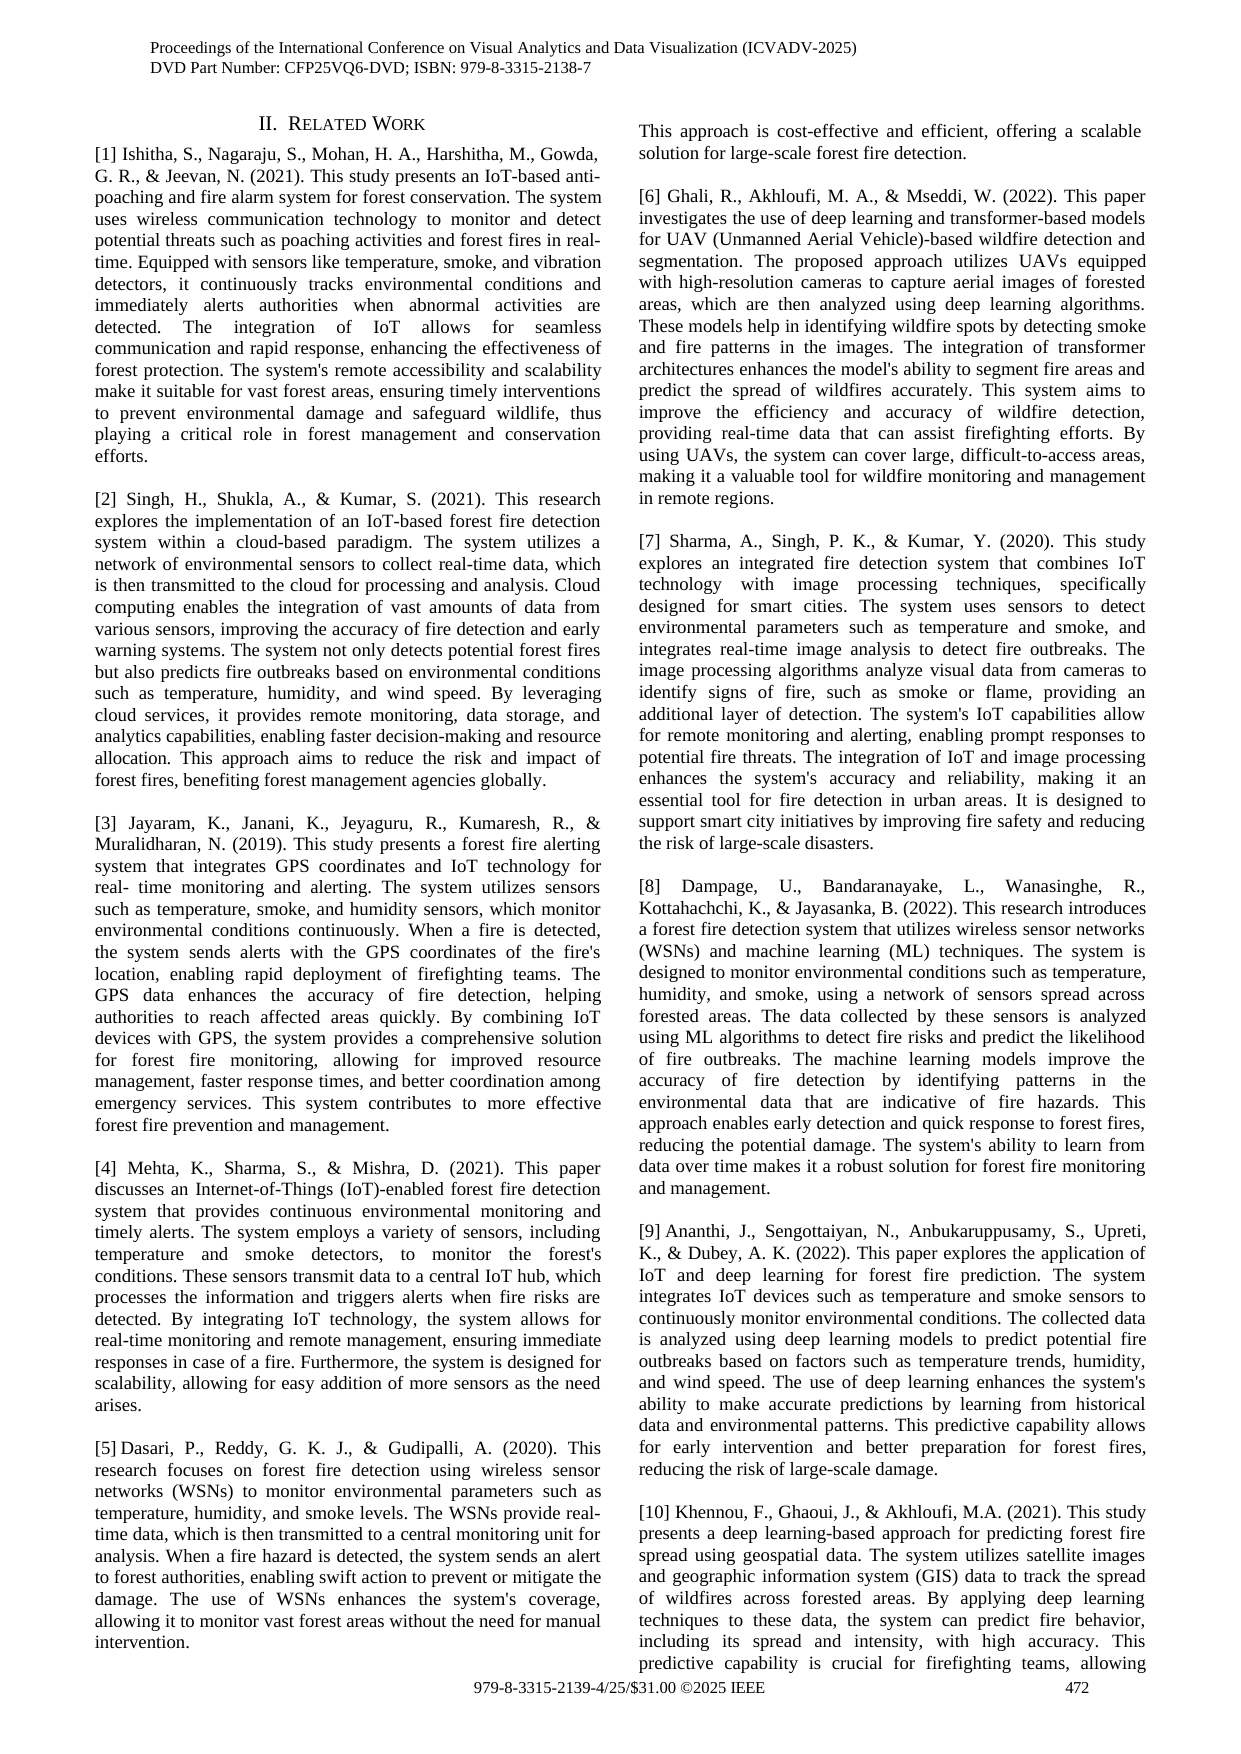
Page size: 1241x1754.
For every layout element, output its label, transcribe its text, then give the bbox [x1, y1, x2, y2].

text Proceedings of the International Conference on Visual Analytics and Data Visualization (ICVADV-2025) DVD Part Number: CFP25VQ6-DVD; ISBN: 979-8-3315-2138-7 [150, 38, 886, 77]
list Jayaram, K., Janani, K., Jeyaguru, R., Kumaresh, R., & Muralidharan, N. (2019). This study presents a forest fire alerting system that integrates GPS coordinates and IoT technology for real- time monitoring and alerting. The system utilizes sensors such as temperature, smoke, and humidity sensors, which monitor environmental conditions continuously. When a fire is detected, the system sends alerts with the GPS coordinates of the fire's location, enabling rapid deployment of firefighting teams. The GPS data enhances the accuracy of fire detection, helping authorities to reach affected areas quickly. By combining IoT devices with GPS, the system provides a comprehensive solution for forest fire monitoring, allowing for improved resource management, faster response times, and better coordination among emergency services. This system contributes to more effective forest fire prevention and management. [94, 812, 601, 1135]
text G. R., & Jeevan, N. (2021). This study presents an IoT-based anti- poaching and fire alarm system for forest conservation. The system uses wireless communication technology to monitor and detect potential threats such as poaching activities and forest fires in real- time. Equipped with sensors like temperature, smoke, and vibration detectors, it continuously tracks environmental conditions and immediately alerts authorities when abnormal activities are detected. The integration of IoT allows for seamless communication and rapid response, enhancing the effectiveness of forest protection. The system's remote accessibility and scalability make it suitable for vast forest areas, ensuring timely interventions to prevent environmental damage and safeguard wildlife, thus playing a critical role in forest management and conservation efforts. [94, 164, 602, 466]
list Related Work [258, 111, 602, 135]
list Dampage, U., Bandaranayake, L., Wanasinghe, R., Kottahachchi, K., & Jayasanka, B. (2022). This research introduces a forest fire detection system that utilizes wireless sensor networks (WSNs) and machine learning (ML) techniques. The system is designed to monitor environmental conditions such as temperature, humidity, and smoke, using a network of sensors spread across forested areas. The data collected by these sensors is analyzed using ML algorithms to detect fire risks and predict the likelihood of fire outbreaks. The machine learning models improve the accuracy of fire detection by identifying patterns in the environmental data that are indicative of fire hazards. This approach enables early detection and quick response to forest fires, reducing the potential damage. The system's ability to learn from data over time makes it a robust solution for forest fire monitoring and management. [638, 875, 1146, 1198]
list Ishitha, S., Nagaraju, S., Mohan, H. A., Harshitha, M., Gowda, [94, 143, 602, 164]
list Dasari, P., Reddy, G. K. J., & Gudipalli, A. (2020). This research focuses on forest fire detection using wireless sensor networks (WSNs) to monitor environmental parameters such as temperature, humidity, and smoke levels. The WSNs provide real-time data, which is then transmitted to a central monitoring unit for analysis. When a fire hazard is detected, the system sends an alert to forest authorities, enabling swift action to prevent or mitigate the damage. The use of WSNs enhances the system's coverage, allowing it to monitor vast forest areas without the need for manual intervention. [94, 1437, 602, 1653]
list Mehta, K., Sharma, S., & Mishra, D. (2021). This paper discusses an Internet-of-Things (IoT)-enabled forest fire detection system that provides continuous environmental monitoring and timely alerts. The system employs a variety of sensors, including temperature and smoke detectors, to monitor the forest's conditions. These sensors transmit data to a central IoT hub, which processes the information and triggers alerts when fire risks are detected. By integrating IoT technology, the system allows for real-time monitoring and remote management, ensuring immediate responses in case of a fire. Furthermore, the system is designed for scalability, allowing for easy addition of more sensors as the need arises. [94, 1157, 601, 1415]
text This approach is cost-effective and efficient, offering a scalable solution for large-scale forest fire detection. [638, 120, 1199, 163]
list Ghali, R., Akhloufi, M. A., & Mseddi, W. (2022). This paper investigates the use of deep learning and transformer-based models for UAV (Unmanned Aerial Vehicle)-based wildfire detection and segmentation. The proposed approach utilizes UAVs equipped with high-resolution cameras to capture aerial images of forested areas, which are then analyzed using deep learning algorithms. These models help in identifying wildfire spots by detecting smoke and fire patterns in the images. The integration of transformer architectures enhances the model's ability to segment fire areas and predict the spread of wildfires accurately. This system aims to improve the efficiency and accuracy of wildfire detection, providing real-time data that can assist firefighting efforts. By using UAVs, the system can cover large, difficult-to-access areas, making it a valuable tool for wildfire monitoring and management in remote regions. [638, 185, 1146, 508]
list Singh, H., Shukla, A., & Kumar, S. (2021). This research explores the implementation of an IoT-based forest fire detection system within a cloud-based paradigm. The system utilizes a network of environmental sensors to collect real-time data, which is then transmitted to the cloud for processing and analysis. Cloud computing enables the integration of vast amounts of data from various sensors, improving the accuracy of fire detection and early warning systems. The system not only detects potential forest fires but also predicts fire outbreaks based on environmental conditions such as temperature, humidity, and wind speed. By leveraging cloud services, it provides remote monitoring, data storage, and analytics capabilities, enabling faster decision-making and resource allocation. This approach aims to reduce the risk and impact of forest fires, benefiting forest management agencies globally. [94, 488, 601, 790]
list Ananthi, J., Sengottaiyan, N., Anbukaruppusamy, S., Upreti, K., & Dubey, A. K. (2022). This paper explores the application of IoT and deep learning for forest fire prediction. The system integrates IoT devices such as temperature and smoke sensors to continuously monitor environmental conditions. The collected data is analyzed using deep learning models to predict potential fire outbreaks based on factors such as temperature trends, humidity, and wind speed. The use of deep learning enhances the system's ability to make accurate predictions by learning from historical data and environmental patterns. This predictive capability allows for early intervention and better preparation for forest fires, reducing the risk of large-scale damage. [638, 1220, 1146, 1479]
list Sharma, A., Singh, P. K., & Kumar, Y. (2020). This study explores an integrated fire detection system that combines IoT technology with image processing techniques, specifically designed for smart cities. The system uses sensors to detect environmental parameters such as temperature and smoke, and integrates real-time image analysis to detect fire outbreaks. The image processing algorithms analyze visual data from cameras to identify signs of fire, such as smoke or flame, providing an additional layer of detection. The system's IoT capabilities allow for remote monitoring and alerting, enabling prompt responses to potential fire threats. The integration of IoT and image processing enhances the system's accuracy and reliability, making it an essential tool for fire detection in urban areas. It is designed to support smart city initiatives by improving fire safety and reducing the risk of large-scale disasters. [638, 530, 1146, 853]
